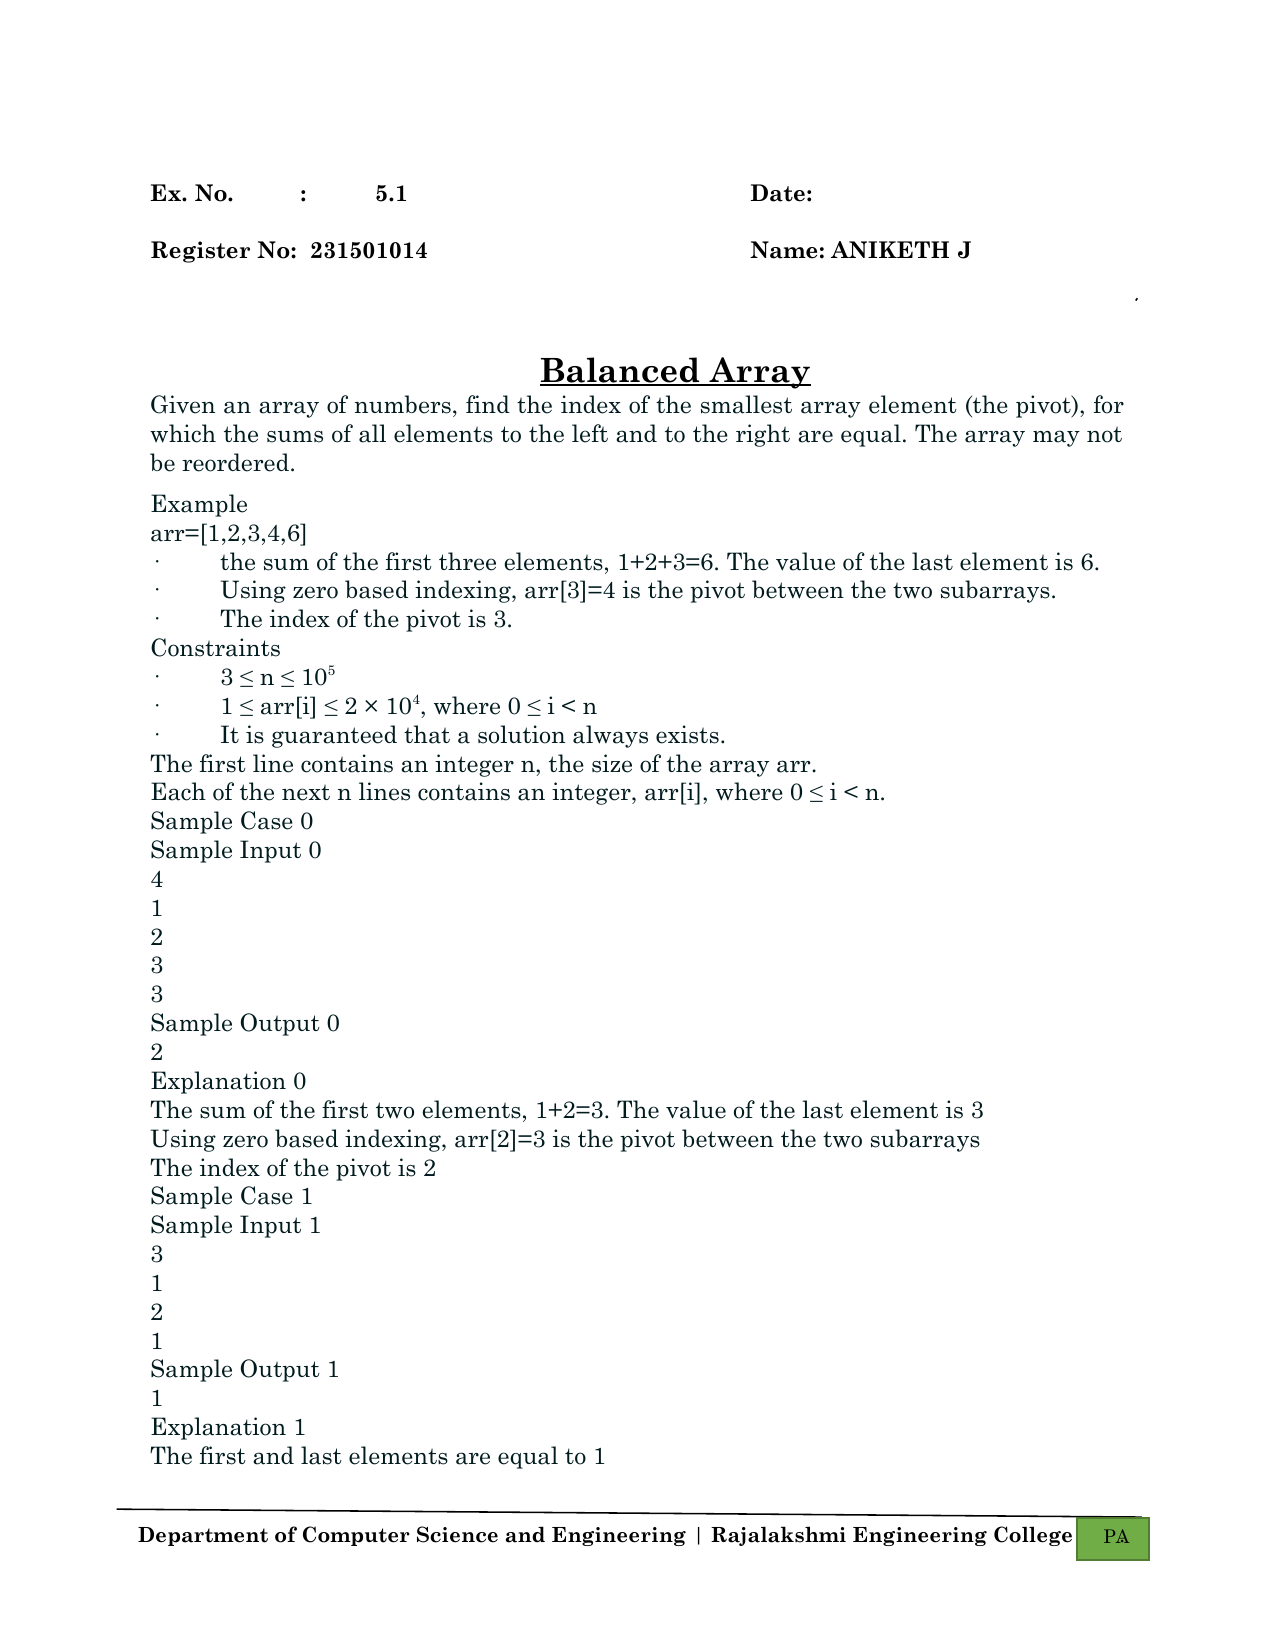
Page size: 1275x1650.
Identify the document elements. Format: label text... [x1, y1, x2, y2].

text The first and last elements are equal to 1 [150, 1441, 1125, 1470]
text 2 [150, 1037, 1125, 1066]
text 1 [150, 1325, 1125, 1354]
text Sample Case 1 [150, 1181, 1125, 1210]
text · 3 ≤ n ≤ 105 [150, 662, 1125, 691]
text The sum of the first two elements, 1+2=3. The value of the last element is 3 [150, 1094, 1125, 1123]
text Ex. No. : 5.1 Date: [150, 179, 1125, 207]
text Example [150, 489, 1125, 517]
text 1 [150, 1268, 1125, 1297]
text Given an array of numbers, find the index of the smallest array element (the pivot), for which the sums of all elements to the left and to the right are equal. The array may not be reordered. [150, 389, 1125, 476]
text Sample Input 0 [150, 835, 1125, 864]
text · the sum of the first three elements, 1+2+3=6. The value of the last element is 6. [150, 546, 1125, 575]
text Balanced Array [225, 349, 1125, 389]
text The index of the pivot is 2 [150, 1152, 1125, 1181]
text 2 [150, 1297, 1125, 1325]
text 1 [150, 1383, 1125, 1412]
text · Using zero based indexing, arr[3]=4 is the pivot between the two subarrays. [150, 575, 1125, 604]
text 3 [150, 950, 1125, 979]
text Sample Output 1 [150, 1354, 1125, 1383]
text 2 [150, 921, 1125, 950]
text 1 [150, 893, 1125, 921]
text Explanation 0 [150, 1066, 1125, 1094]
text · The index of the pivot is 3. [150, 604, 1125, 633]
text Sample Input 1 [150, 1210, 1125, 1239]
text Sample Case 0 [150, 806, 1125, 835]
text 4 [150, 864, 1125, 893]
text Constraints [150, 633, 1125, 662]
text 3 [150, 979, 1125, 1008]
text Using zero based indexing, arr[2]=3 is the pivot between the two subarrays [150, 1123, 1125, 1152]
text · It is guaranteed that a solution always exists. [150, 719, 1125, 748]
text The first line contains an integer n, the size of the array arr. [150, 748, 1125, 777]
text Sample Output 0 [150, 1008, 1125, 1037]
text Each of the next n lines contains an integer, arr[i], where 0 ≤ i < n. [150, 777, 1125, 806]
text Explanation 1 [150, 1412, 1125, 1441]
text · 1 ≤ arr[i] ≤ 2 × 104, where 0 ≤ i < n [150, 691, 1125, 719]
text Register No: 231501014 Name: ANIKETH J [150, 236, 1125, 263]
text 3 [150, 1239, 1125, 1268]
text arr=[1,2,3,4,6] [150, 517, 1125, 546]
